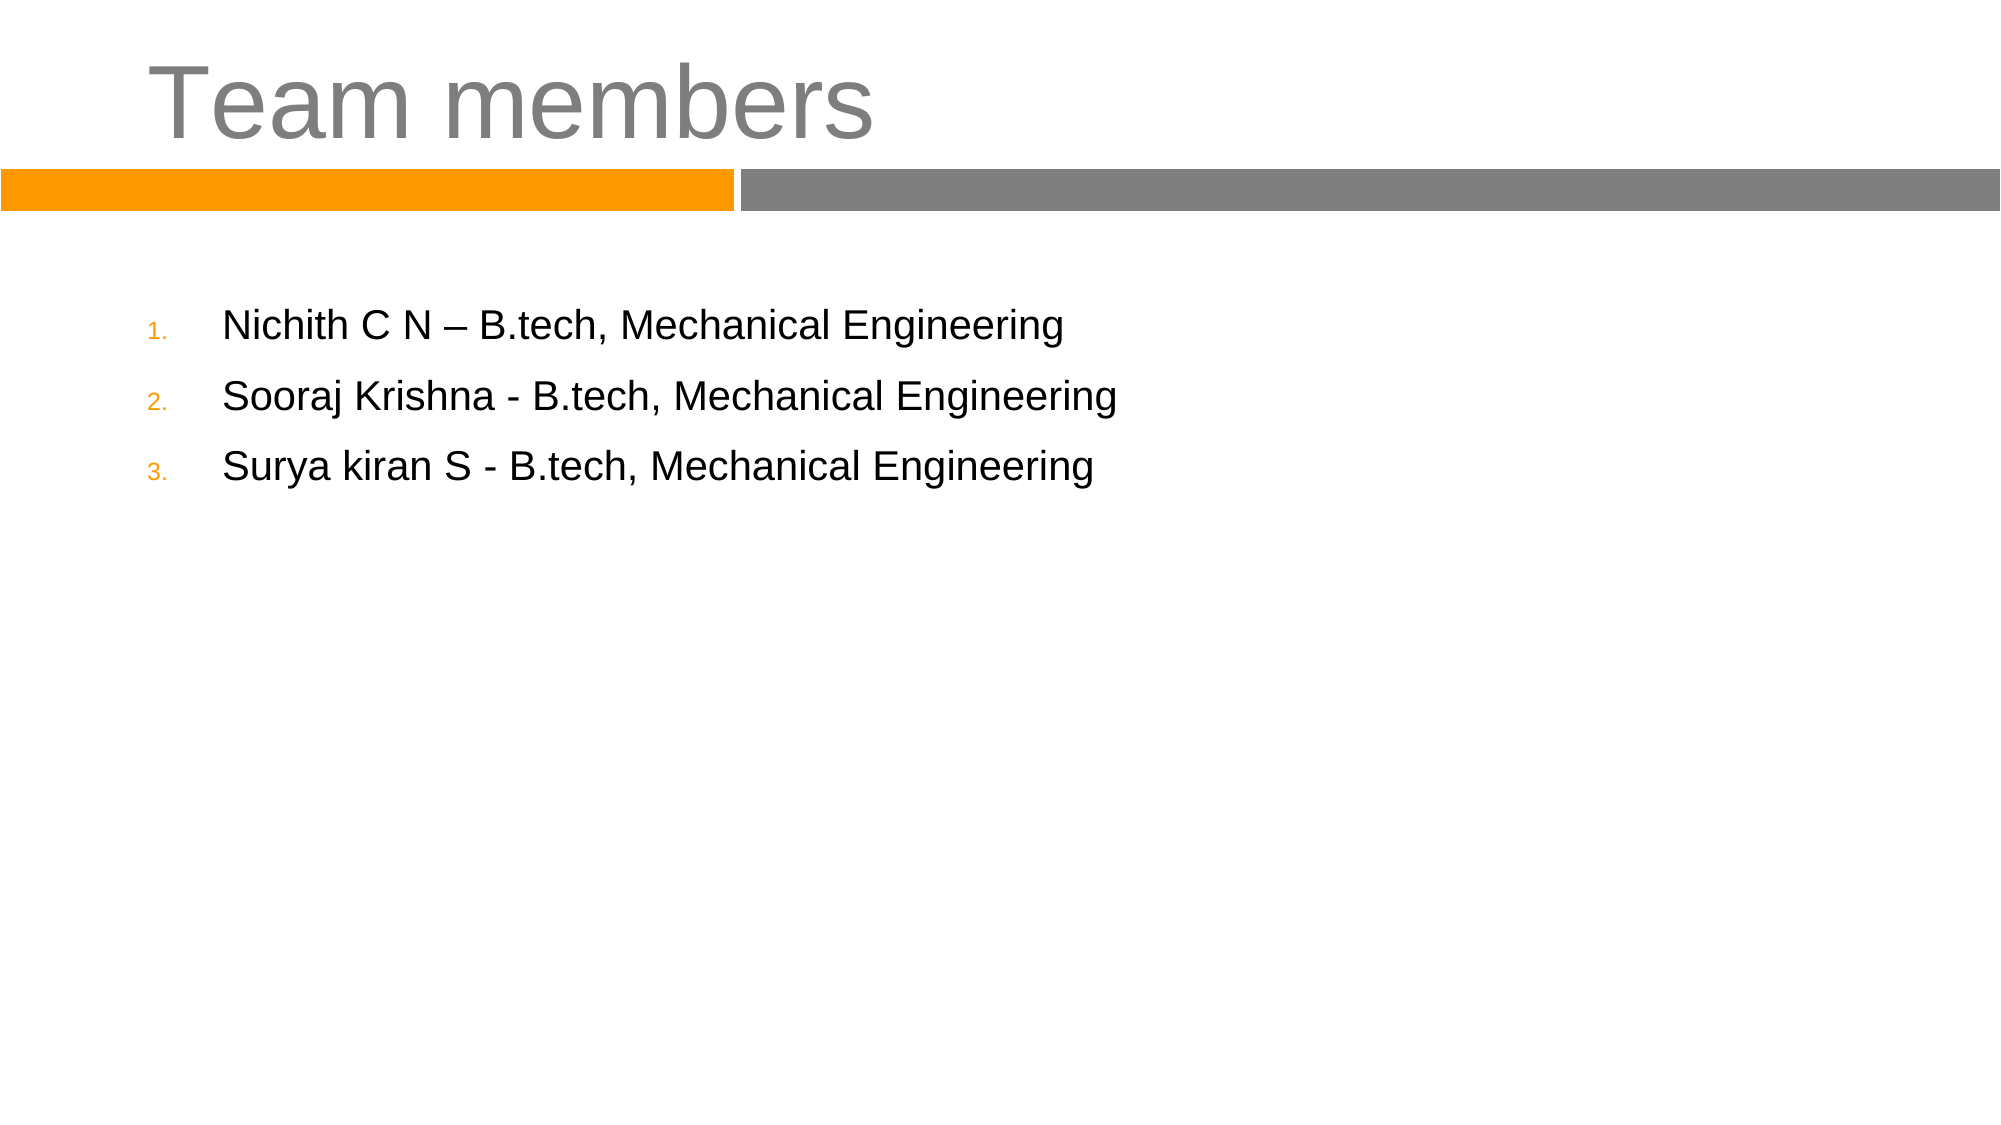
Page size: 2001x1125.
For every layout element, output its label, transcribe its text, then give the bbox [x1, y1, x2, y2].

list Nichith C N – B.tech, Mechanical Engineering [147, 301, 1893, 349]
subtitle Team members [147, 41, 1501, 161]
list Sooraj Krishna - B.tech, Mechanical Engineering [147, 371, 1893, 419]
list Surya kiran S - B.tech, Mechanical Engineering [147, 441, 1893, 489]
